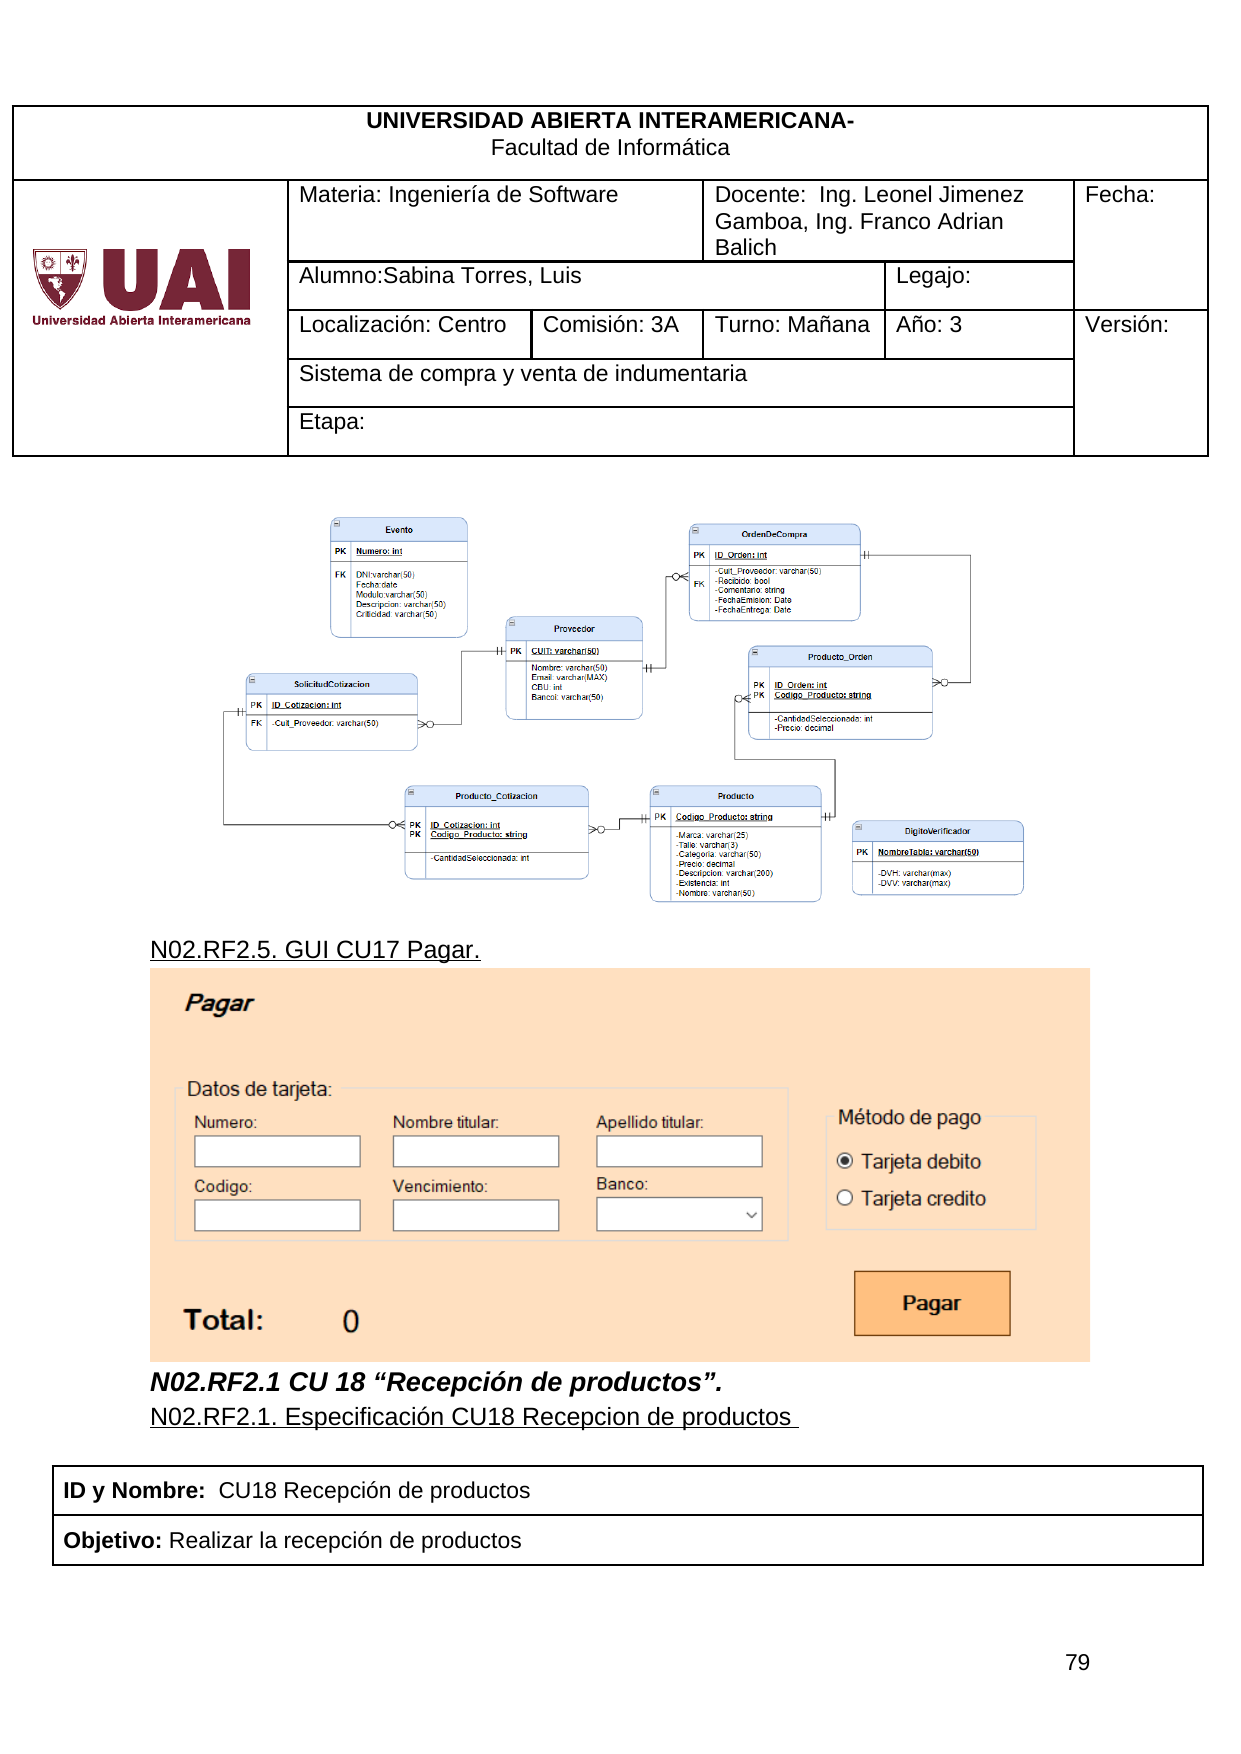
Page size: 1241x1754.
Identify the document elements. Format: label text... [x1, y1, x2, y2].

subtitle N02.RF2.5. GUI CU17 Pagar. [150, 935, 1090, 964]
picture [150, 479, 1091, 932]
subtitle N02.RF2.1. Especificación CU18 Recepcion de productos [150, 1402, 1090, 1431]
picture [150, 968, 1091, 1362]
subtitle N02.RF2.1 CU 18 “Recepción de productos”. [150, 1366, 1090, 1397]
table_cell Objetivo: Realizar la recepción de productos [54, 1516, 1202, 1563]
picture [23, 234, 258, 337]
table_header ID y Nombre: CU18 Recepción de productos [54, 1467, 1202, 1514]
